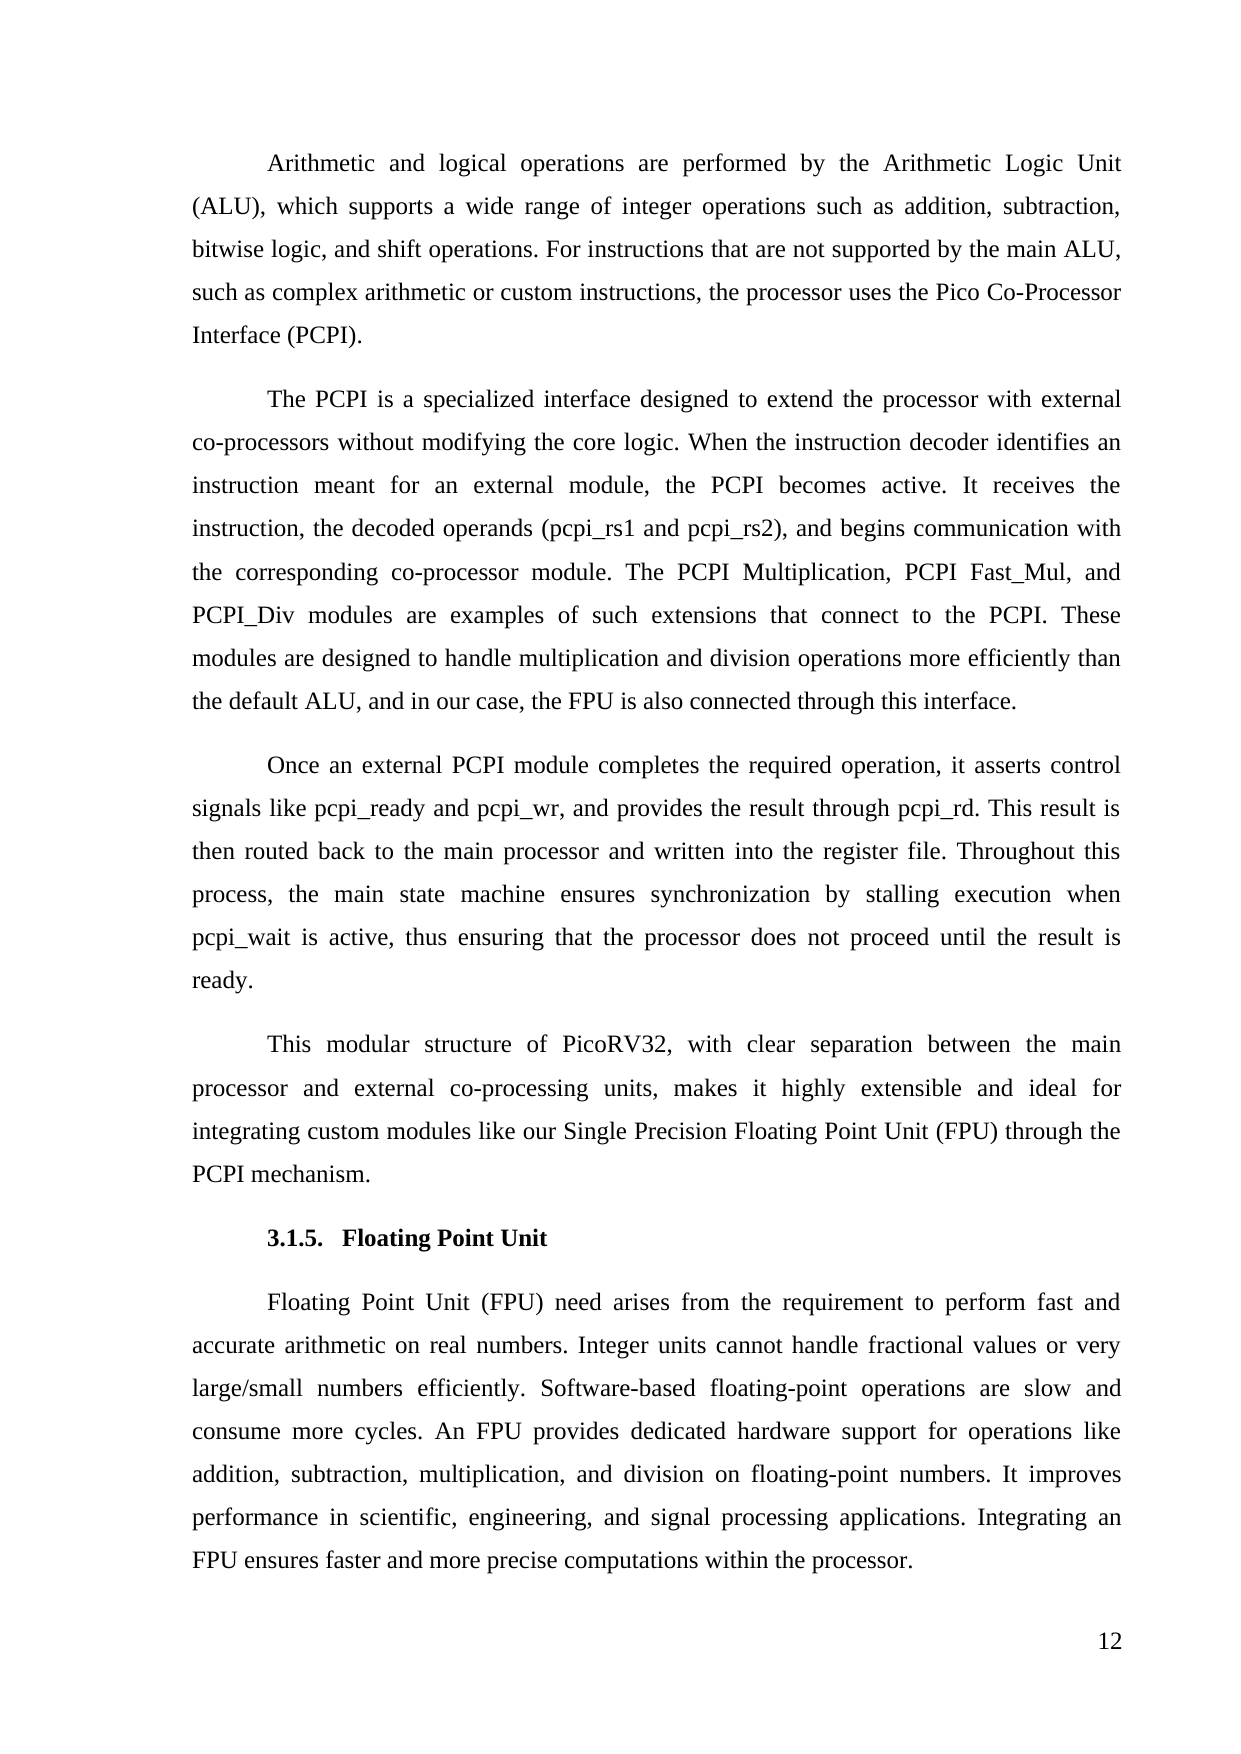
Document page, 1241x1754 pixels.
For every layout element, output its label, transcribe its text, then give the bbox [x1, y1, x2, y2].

text Once an external PCPI module completes the required operation, it asserts control signals like pcpi_ready and pcpi_wr, and provides the result through pcpi_rd. This result is then routed back to the main processor and written into the register file. Throughout this process, the main state machine ensures synchronization by stalling execution when pcpi_wait is active, thus ensuring that the processor does not proceed until the result is ready. [192, 750, 1122, 994]
text This modular structure of PicoRV32, with clear separation between the main processor and external co-processing units, makes it highly extensible and ideal for integrating custom modules like our Single Precision Floating Point Unit (FPU) through the PCPI mechanism. [192, 1029, 1122, 1188]
text The PCPI is a specialized interface designed to extend the processor with external co-processors without modifying the core logic. When the instruction decoder identifies an instruction meant for an external module, the PCPI becomes active. It receives the instruction, the decoded operands (pcpi_rs1 and pcpi_rs2), and begins communication with the corresponding co-processor module. The PCPI Multiplication, PCPI Fast_Mul, and PCPI_Div modules are examples of such extensions that connect to the PCPI. These modules are designed to handle multiplication and division operations more efficiently than the default ALU, and in our case, the FPU is also connected through this interface. [192, 384, 1122, 715]
subtitle Floating Point Unit [267, 1223, 1122, 1252]
text Floating Point Unit (FPU) need arises from the requirement to perform fast and accurate arithmetic on real numbers. Integer units cannot handle fractional values or very large/small numbers efficiently. Software-based floating-point operations are slow and consume more cycles. An FPU provides dedicated hardware support for operations like addition, subtraction, multiplication, and division on floating-point numbers. It improves performance in scientific, engineering, and signal processing applications. Integrating an FPU ensures faster and more precise computations within the processor. [192, 1287, 1122, 1574]
text Arithmetic and logical operations are performed by the Arithmetic Logic Unit (ALU), which supports a wide range of integer operations such as addition, subtraction, bitwise logic, and shift operations. For instructions that are not supported by the main ALU, such as complex arithmetic or custom instructions, the processor uses the Pico Co-Processor Interface (PCPI). [192, 148, 1122, 349]
